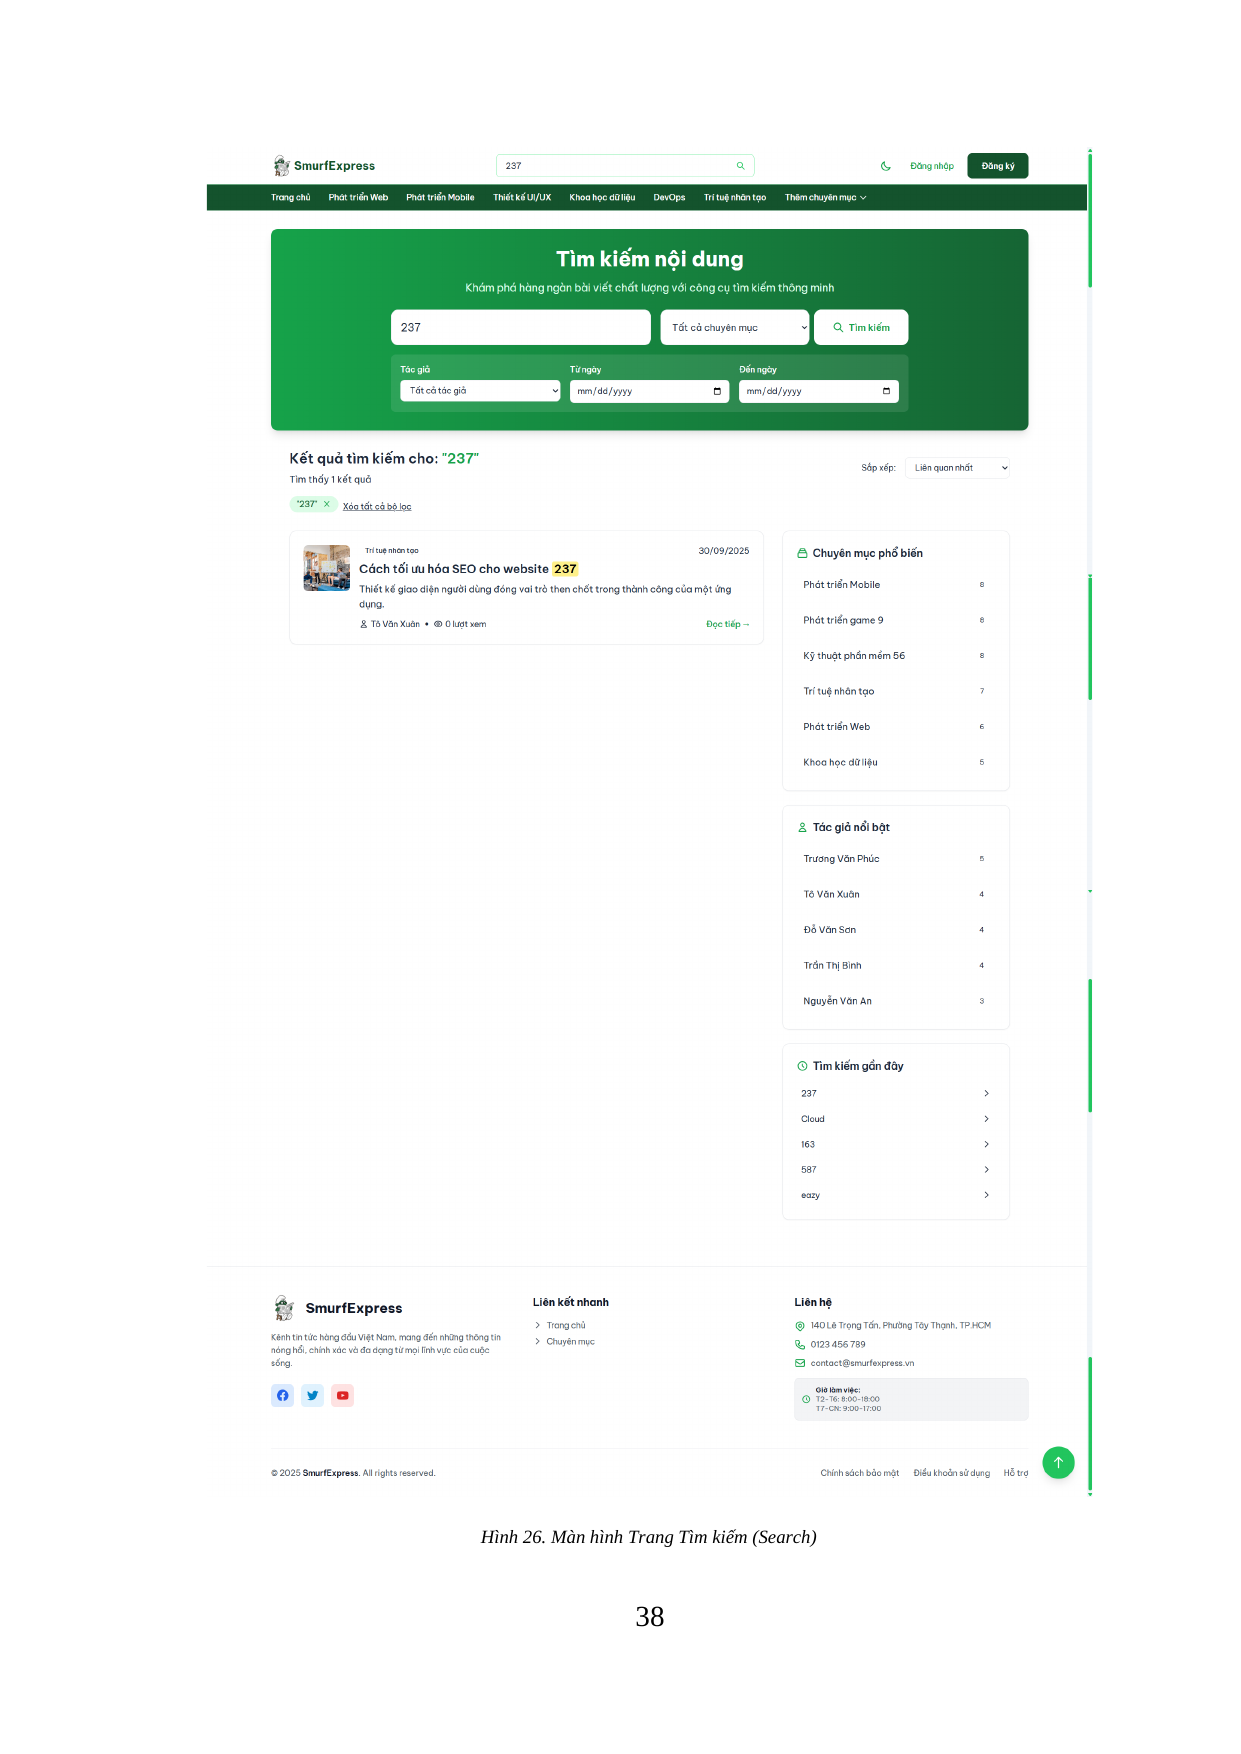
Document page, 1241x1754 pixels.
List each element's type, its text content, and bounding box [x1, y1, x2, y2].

picture [206, 147, 1093, 1497]
text Hình 26. Màn hình Trang Tìm kiếm (Search) [207, 1526, 1092, 1548]
